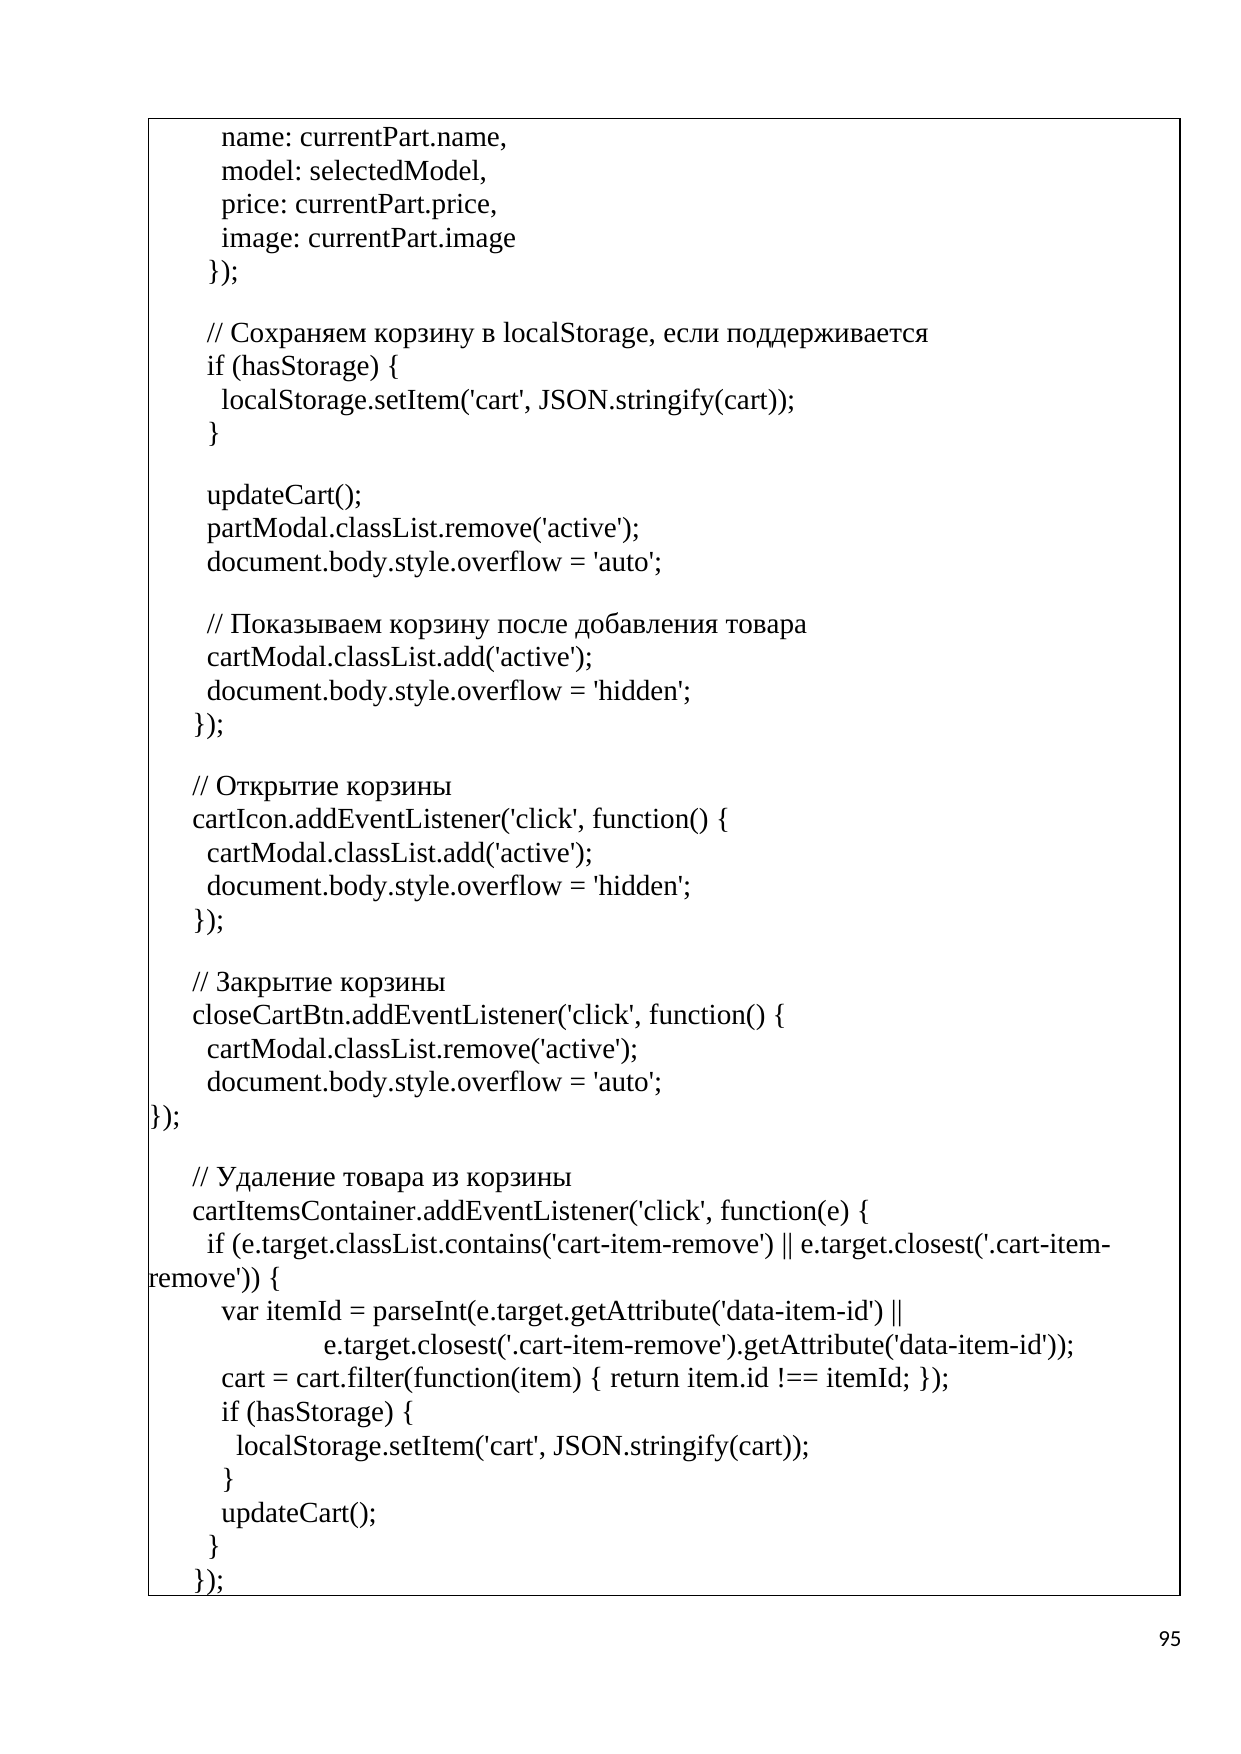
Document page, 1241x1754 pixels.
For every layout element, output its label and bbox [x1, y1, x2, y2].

table_header [149, 119, 1179, 1595]
